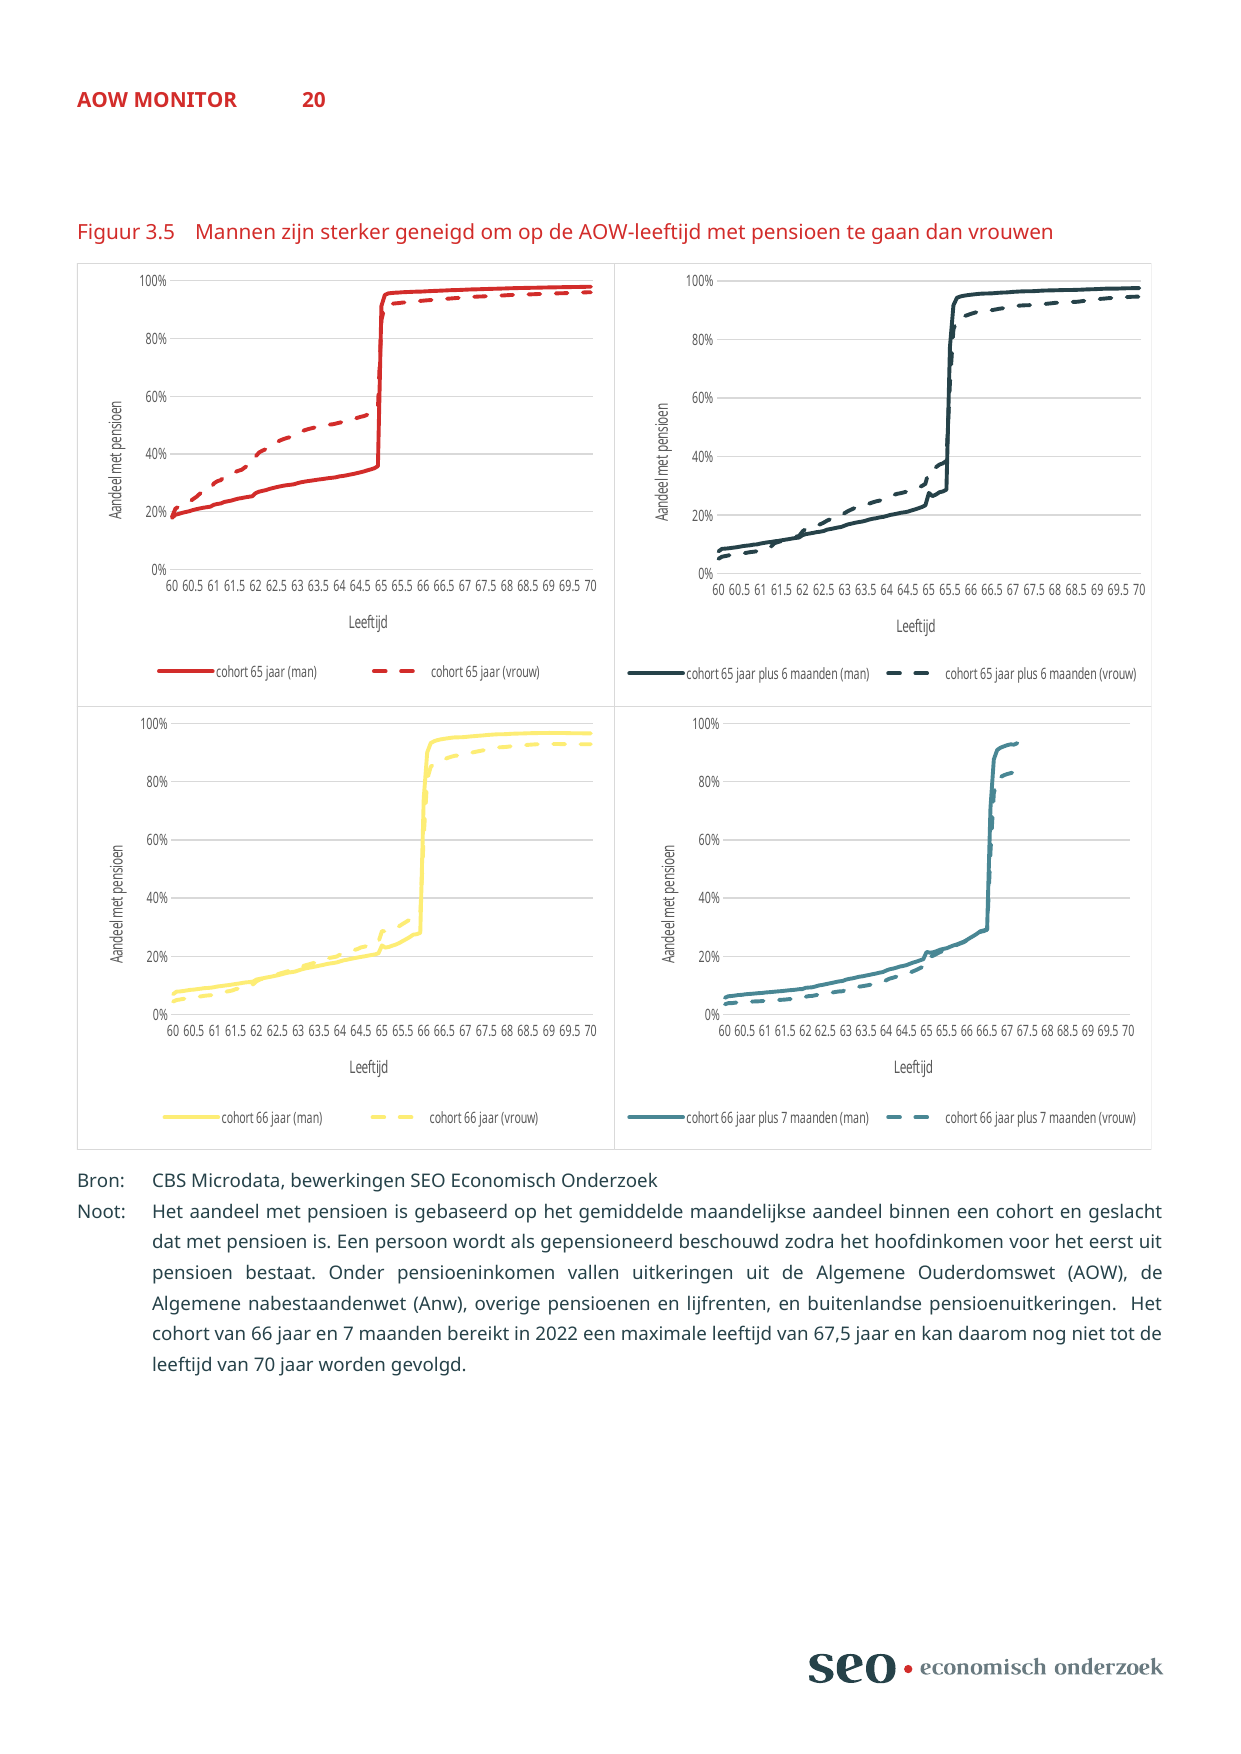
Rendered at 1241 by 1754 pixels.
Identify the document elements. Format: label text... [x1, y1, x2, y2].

text Mannen zijn sterker geneigd om op de AOW-leeftijd met pensioen te gaan dan vrouwen [77, 217, 1163, 245]
list Bron: CBS Microdata, bewerkingen SEO Economisch Onderzoek [77, 1167, 1163, 1193]
list Noot: Het aandeel met pensioen is gebaseerd op het gemiddelde maandelijkse aandeel binnen een cohort en geslacht dat met pensioen is. Een persoon wordt als gepensioneerd beschouwd zodra het hoofdinkomen voor het eerst uit pensioen bestaat. Onder pensioeninkomen vallen uitkeringen uit de Algemene Ouderdomswet (AOW), de Algemene nabestaandenwet (Anw), overige pensioenen en lijfrenten, en buitenlandse pensioenuitkeringen. Het cohort van 66 jaar en 7 maanden bereikt in 2022 een maximale leeftijd van 67,5 jaar en kan daarom nog niet tot de leeftijd van 70 jaar worden gevolgd. [77, 1198, 1163, 1377]
